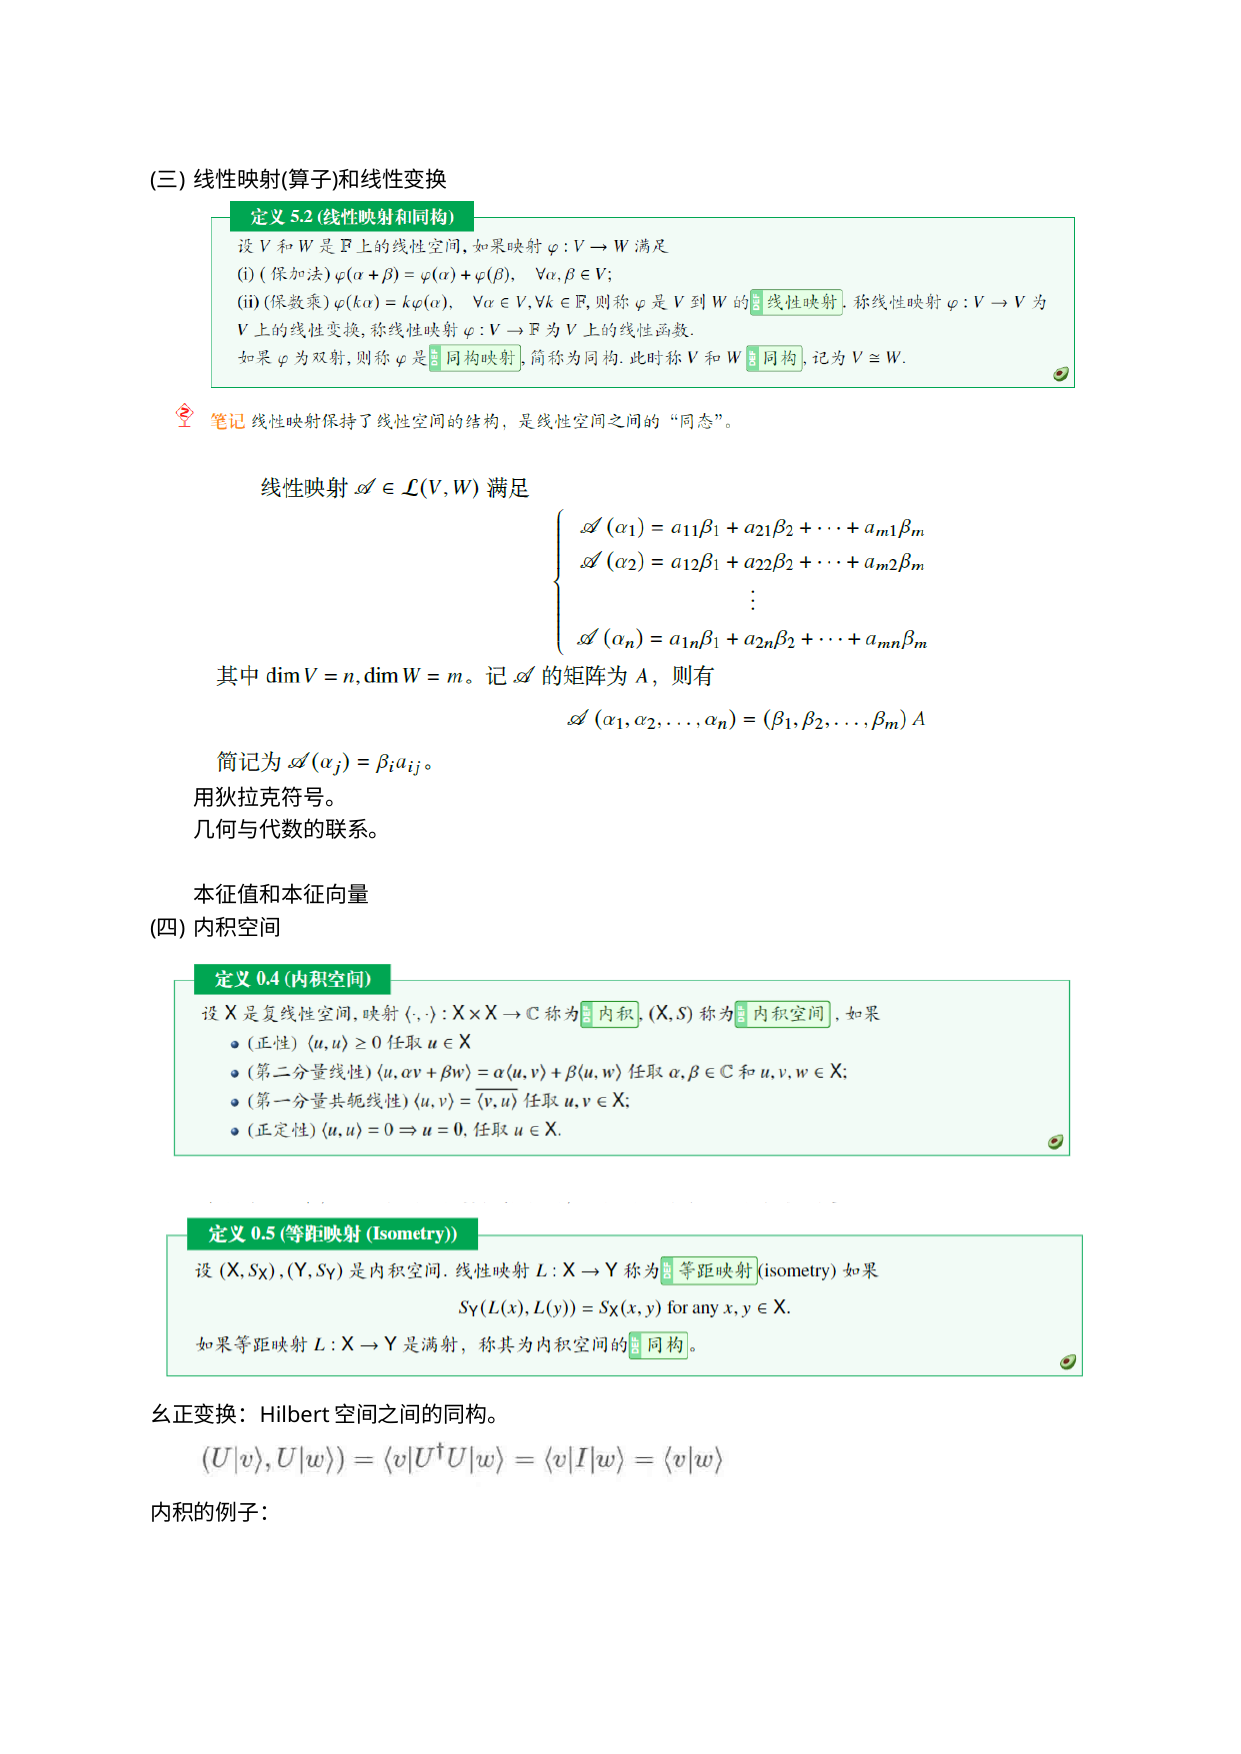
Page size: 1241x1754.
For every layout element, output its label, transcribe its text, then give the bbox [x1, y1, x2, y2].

picture [150, 1429, 766, 1494]
text 用狄拉克符号。 [194, 779, 1090, 812]
text 几何与代数的联系。 [194, 812, 1090, 844]
picture [150, 194, 1091, 441]
text 幺正变换：Hilbert空间之间的同构。 [150, 1397, 1090, 1429]
picture [193, 454, 979, 778]
picture [150, 942, 1091, 1171]
list 线性映射(算子)和线性变换 [150, 162, 1090, 194]
text 内积的例子： [150, 1494, 1090, 1527]
text 本征值和本征向量 [194, 877, 1090, 909]
list 内积空间 [150, 909, 1090, 942]
picture [150, 1202, 1091, 1384]
